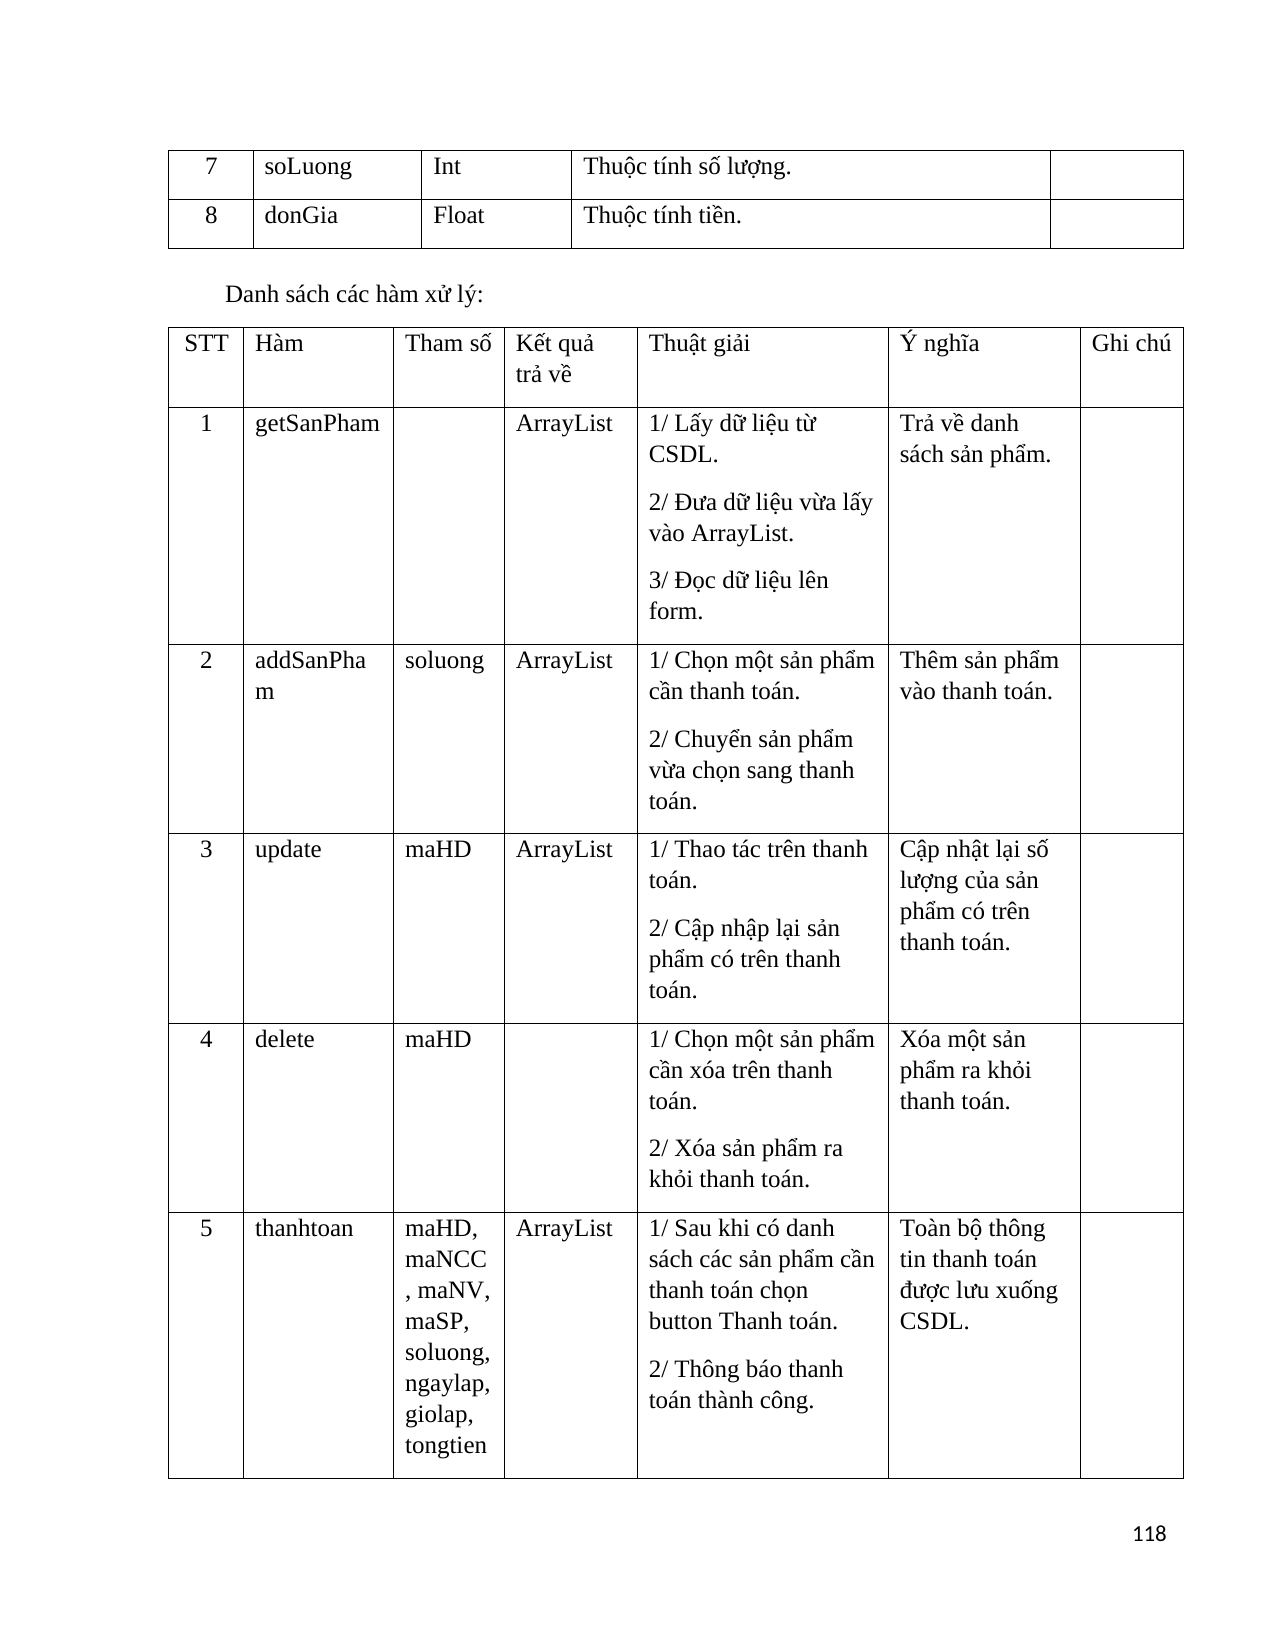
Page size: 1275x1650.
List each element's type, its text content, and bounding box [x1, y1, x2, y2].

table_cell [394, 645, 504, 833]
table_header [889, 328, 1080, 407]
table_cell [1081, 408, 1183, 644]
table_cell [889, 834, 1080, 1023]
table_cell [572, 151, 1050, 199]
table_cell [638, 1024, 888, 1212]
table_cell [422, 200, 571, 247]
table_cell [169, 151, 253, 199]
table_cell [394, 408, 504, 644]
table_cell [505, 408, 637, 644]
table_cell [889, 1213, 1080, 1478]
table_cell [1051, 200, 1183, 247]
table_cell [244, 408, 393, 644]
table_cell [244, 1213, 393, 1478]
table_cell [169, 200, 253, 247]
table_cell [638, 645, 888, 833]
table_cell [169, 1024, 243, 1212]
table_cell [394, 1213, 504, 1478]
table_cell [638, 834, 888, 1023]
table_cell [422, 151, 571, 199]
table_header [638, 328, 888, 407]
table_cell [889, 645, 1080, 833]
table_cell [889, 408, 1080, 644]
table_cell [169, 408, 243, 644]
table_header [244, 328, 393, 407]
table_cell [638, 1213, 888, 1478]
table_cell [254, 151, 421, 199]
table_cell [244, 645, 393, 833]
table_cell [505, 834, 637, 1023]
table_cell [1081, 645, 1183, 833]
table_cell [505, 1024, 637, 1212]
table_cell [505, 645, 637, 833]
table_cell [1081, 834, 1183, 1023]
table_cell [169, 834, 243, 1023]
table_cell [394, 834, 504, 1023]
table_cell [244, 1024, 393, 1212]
list Danh sách các hàm xử lý: [225, 279, 1167, 308]
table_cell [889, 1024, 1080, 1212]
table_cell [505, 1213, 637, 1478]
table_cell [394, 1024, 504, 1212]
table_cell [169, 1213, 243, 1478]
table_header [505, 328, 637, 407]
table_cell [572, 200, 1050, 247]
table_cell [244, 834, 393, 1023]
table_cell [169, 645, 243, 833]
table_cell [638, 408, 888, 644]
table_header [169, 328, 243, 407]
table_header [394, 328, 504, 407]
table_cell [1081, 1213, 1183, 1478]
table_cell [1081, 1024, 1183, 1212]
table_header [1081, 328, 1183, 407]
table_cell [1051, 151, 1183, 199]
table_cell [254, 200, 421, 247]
